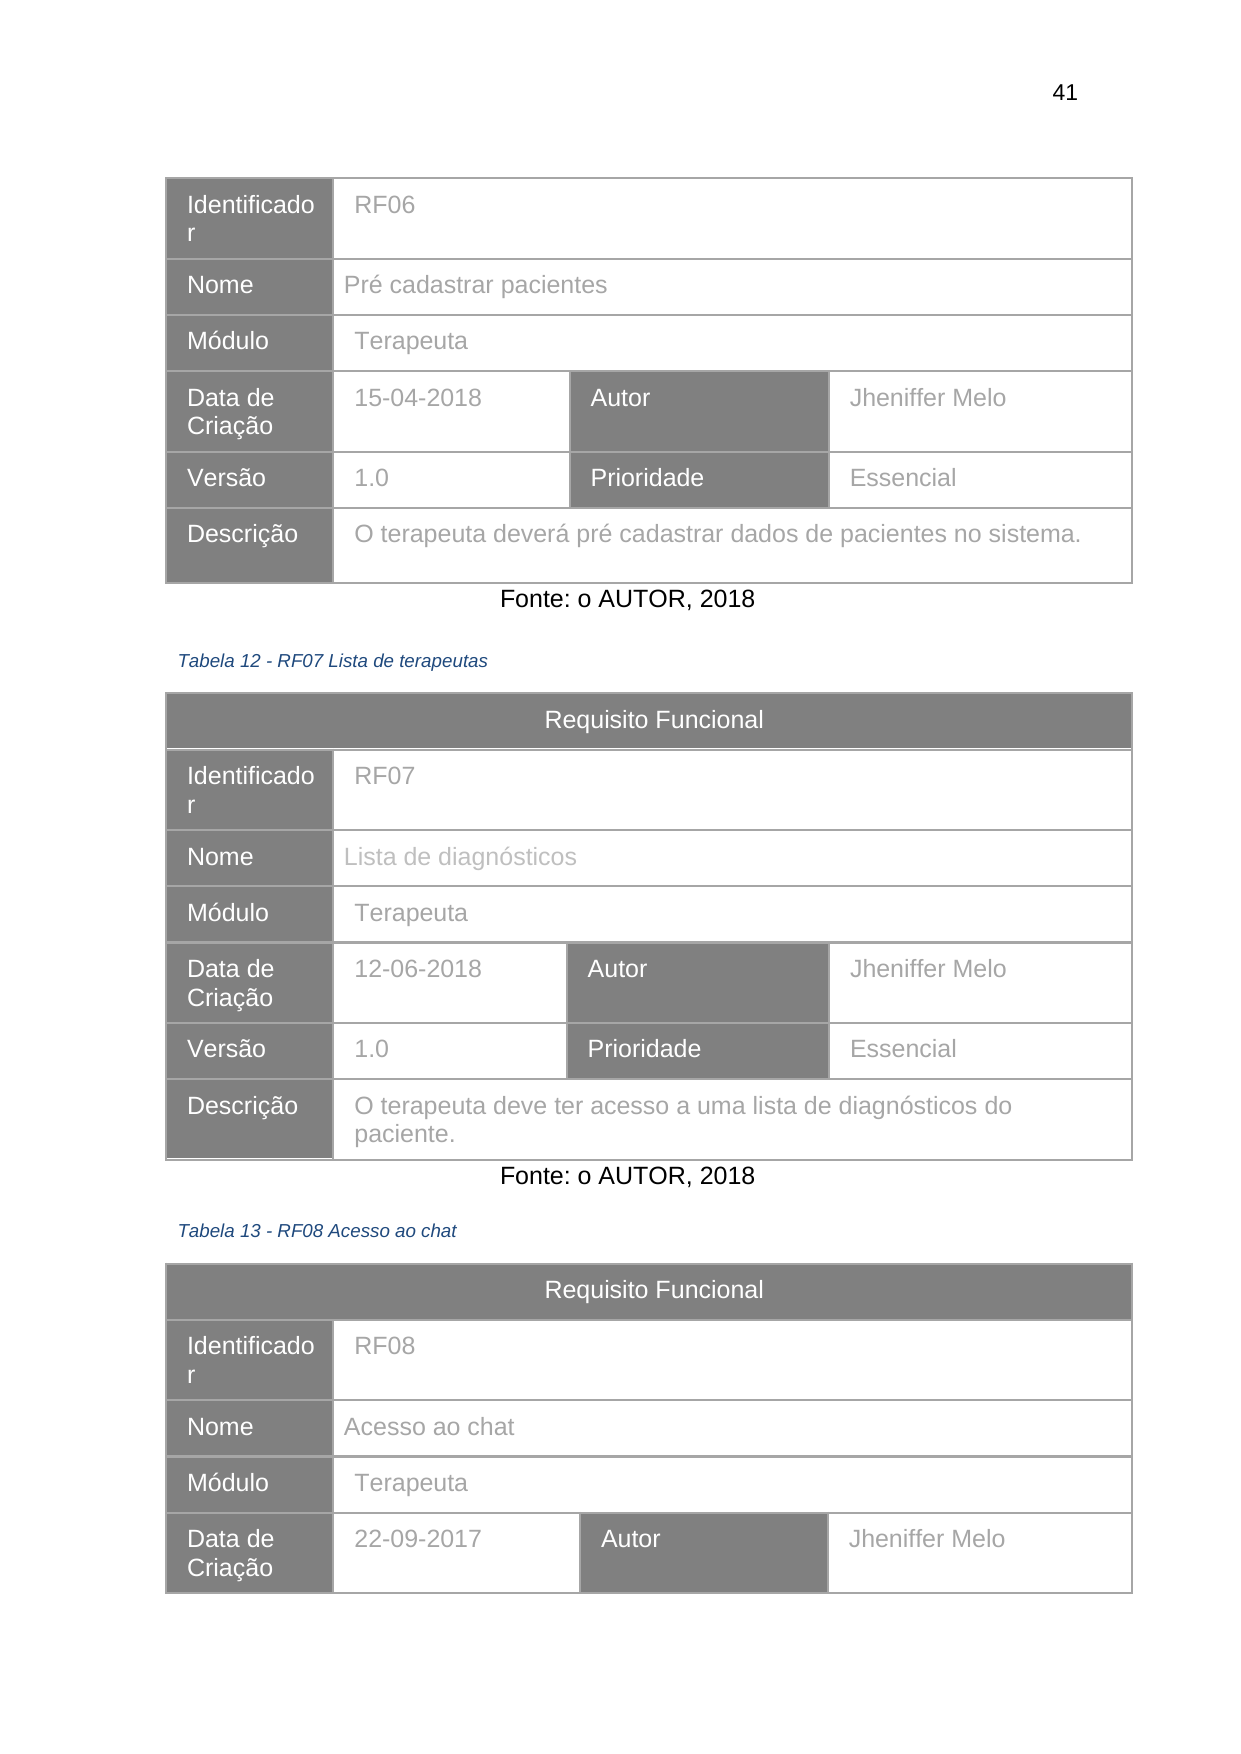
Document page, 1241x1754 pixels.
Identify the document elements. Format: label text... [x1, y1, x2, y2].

table_cell O terapeuta deverá pré cadastrar dados de pacientes no sistema. [334, 509, 1131, 582]
table_cell Autor [581, 1514, 827, 1592]
table_cell Essencial [830, 1024, 1131, 1078]
table_cell Data de Criação [167, 1514, 332, 1592]
table_cell Autor [568, 944, 828, 1022]
table_cell Descrição [167, 509, 332, 582]
table_cell RF07 [334, 751, 1131, 829]
table_cell Acesso ao chat [334, 1401, 1131, 1455]
text Fonte: o AUTOR, 2018 [177, 584, 1078, 613]
table_cell RF08 [334, 1321, 1131, 1399]
table_cell Autor [571, 372, 828, 451]
table_cell Data de Criação [167, 372, 332, 451]
table_cell Descrição [167, 1080, 332, 1158]
table_header Requisito Funcional [167, 1265, 1131, 1319]
table_cell 1.0 [334, 453, 569, 507]
table_cell 15-04-2018 [334, 372, 569, 451]
table_cell Nome [167, 831, 332, 885]
table_cell O terapeuta deve ter acesso a uma lista de diagnósticos do paciente. [334, 1080, 1131, 1158]
text Fonte: o AUTOR, 2018 [177, 1161, 1078, 1189]
table_cell Nome [167, 260, 332, 314]
table_cell Prioridade [571, 453, 828, 507]
table_cell Identificador [167, 179, 332, 258]
table_cell 12-06-2018 [334, 944, 566, 1022]
table_cell Terapeuta [334, 887, 1131, 941]
table_cell Módulo [167, 1458, 332, 1512]
table_cell Jheniffer Melo [829, 1514, 1131, 1592]
table_cell Data de Criação [167, 944, 332, 1022]
table_cell Identificador [167, 1321, 332, 1399]
table_cell Módulo [167, 316, 332, 370]
table_cell Prioridade [568, 1024, 828, 1078]
table_cell Jheniffer Melo [830, 372, 1131, 451]
table_cell Versão [167, 1024, 332, 1078]
table_cell 1.0 [334, 1024, 566, 1078]
table_cell 22-09-2017 [334, 1514, 579, 1592]
table_cell Módulo [167, 887, 332, 941]
table_cell Lista de diagnósticos [334, 831, 1131, 885]
table_cell Jheniffer Melo [830, 944, 1131, 1022]
table_cell Terapeuta [334, 1458, 1131, 1512]
table_cell RF06 [334, 179, 1131, 258]
table_cell Pré cadastrar pacientes [334, 260, 1131, 314]
table_cell Nome [167, 1401, 332, 1455]
table_cell Identificador [167, 751, 332, 829]
table_cell Essencial [830, 453, 1131, 507]
table_cell Terapeuta [334, 316, 1131, 370]
table_header Requisito Funcional [167, 694, 1131, 748]
table_cell Versão [167, 453, 332, 507]
